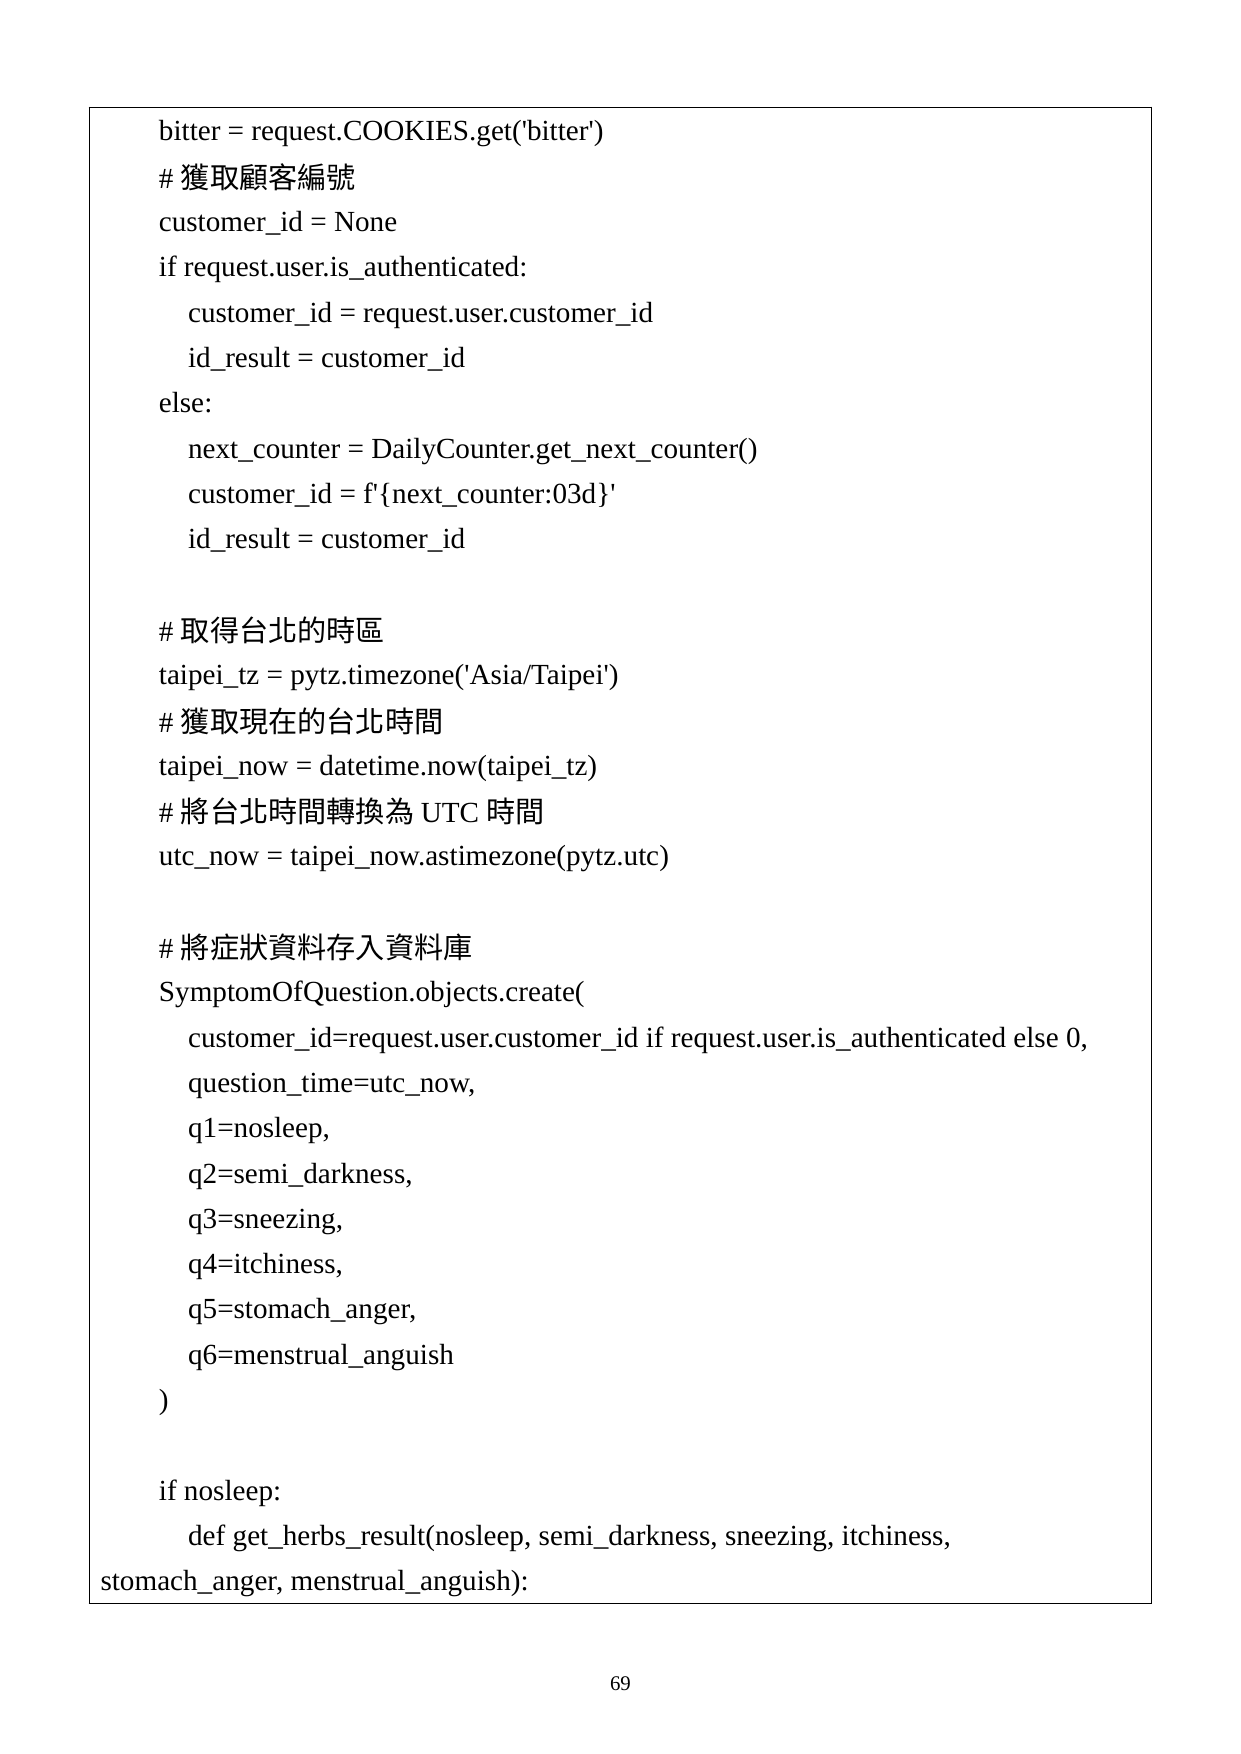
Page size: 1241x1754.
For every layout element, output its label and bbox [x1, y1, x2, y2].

table_cell [90, 108, 1151, 1603]
